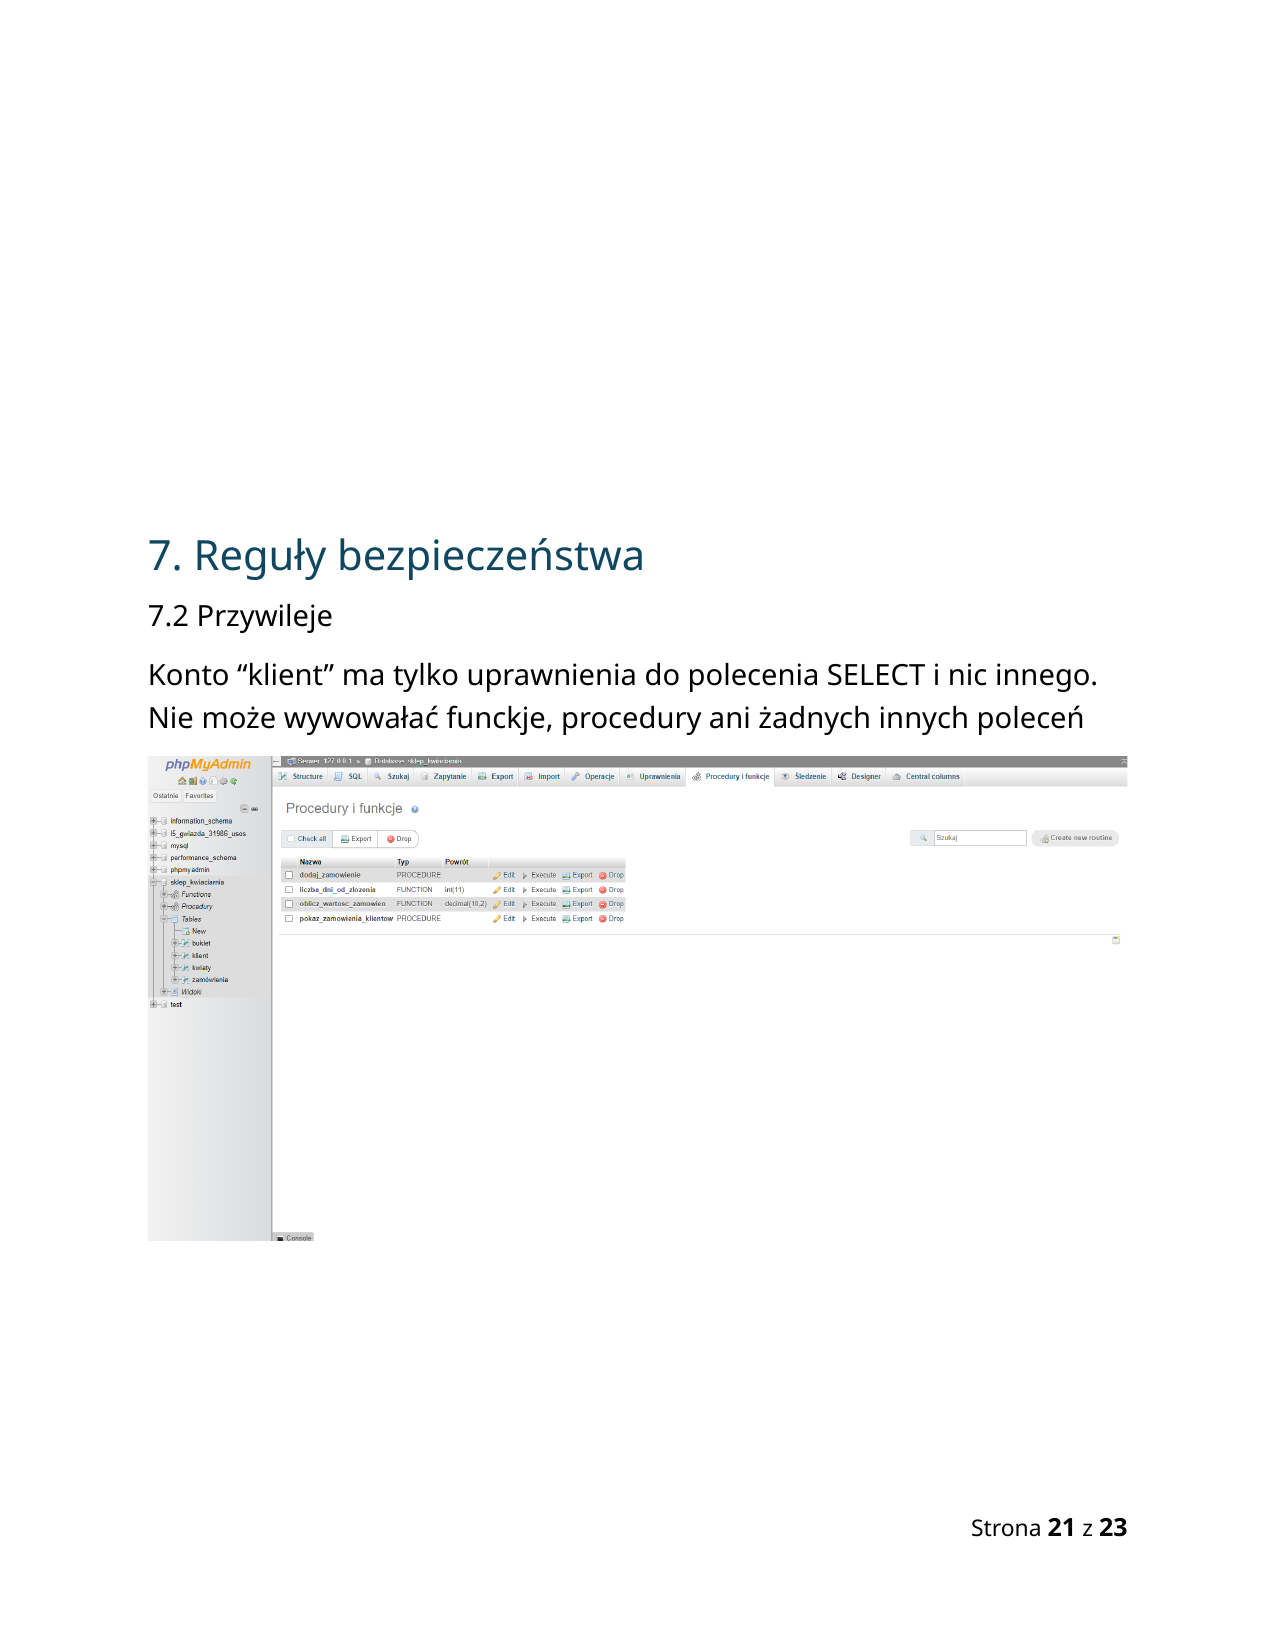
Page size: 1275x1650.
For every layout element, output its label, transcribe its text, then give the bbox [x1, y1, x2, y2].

subtitle 7. Reguły bezpieczeństwa [148, 525, 1127, 582]
text Konto “klient” ma tylko uprawnienia do polecenia SELECT i nic innego. Nie może wywowałać funckje, procedury ani żadnych innych poleceń [148, 654, 1127, 737]
picture [147, 756, 1128, 1241]
text 7.2 Przywileje [148, 595, 1127, 634]
